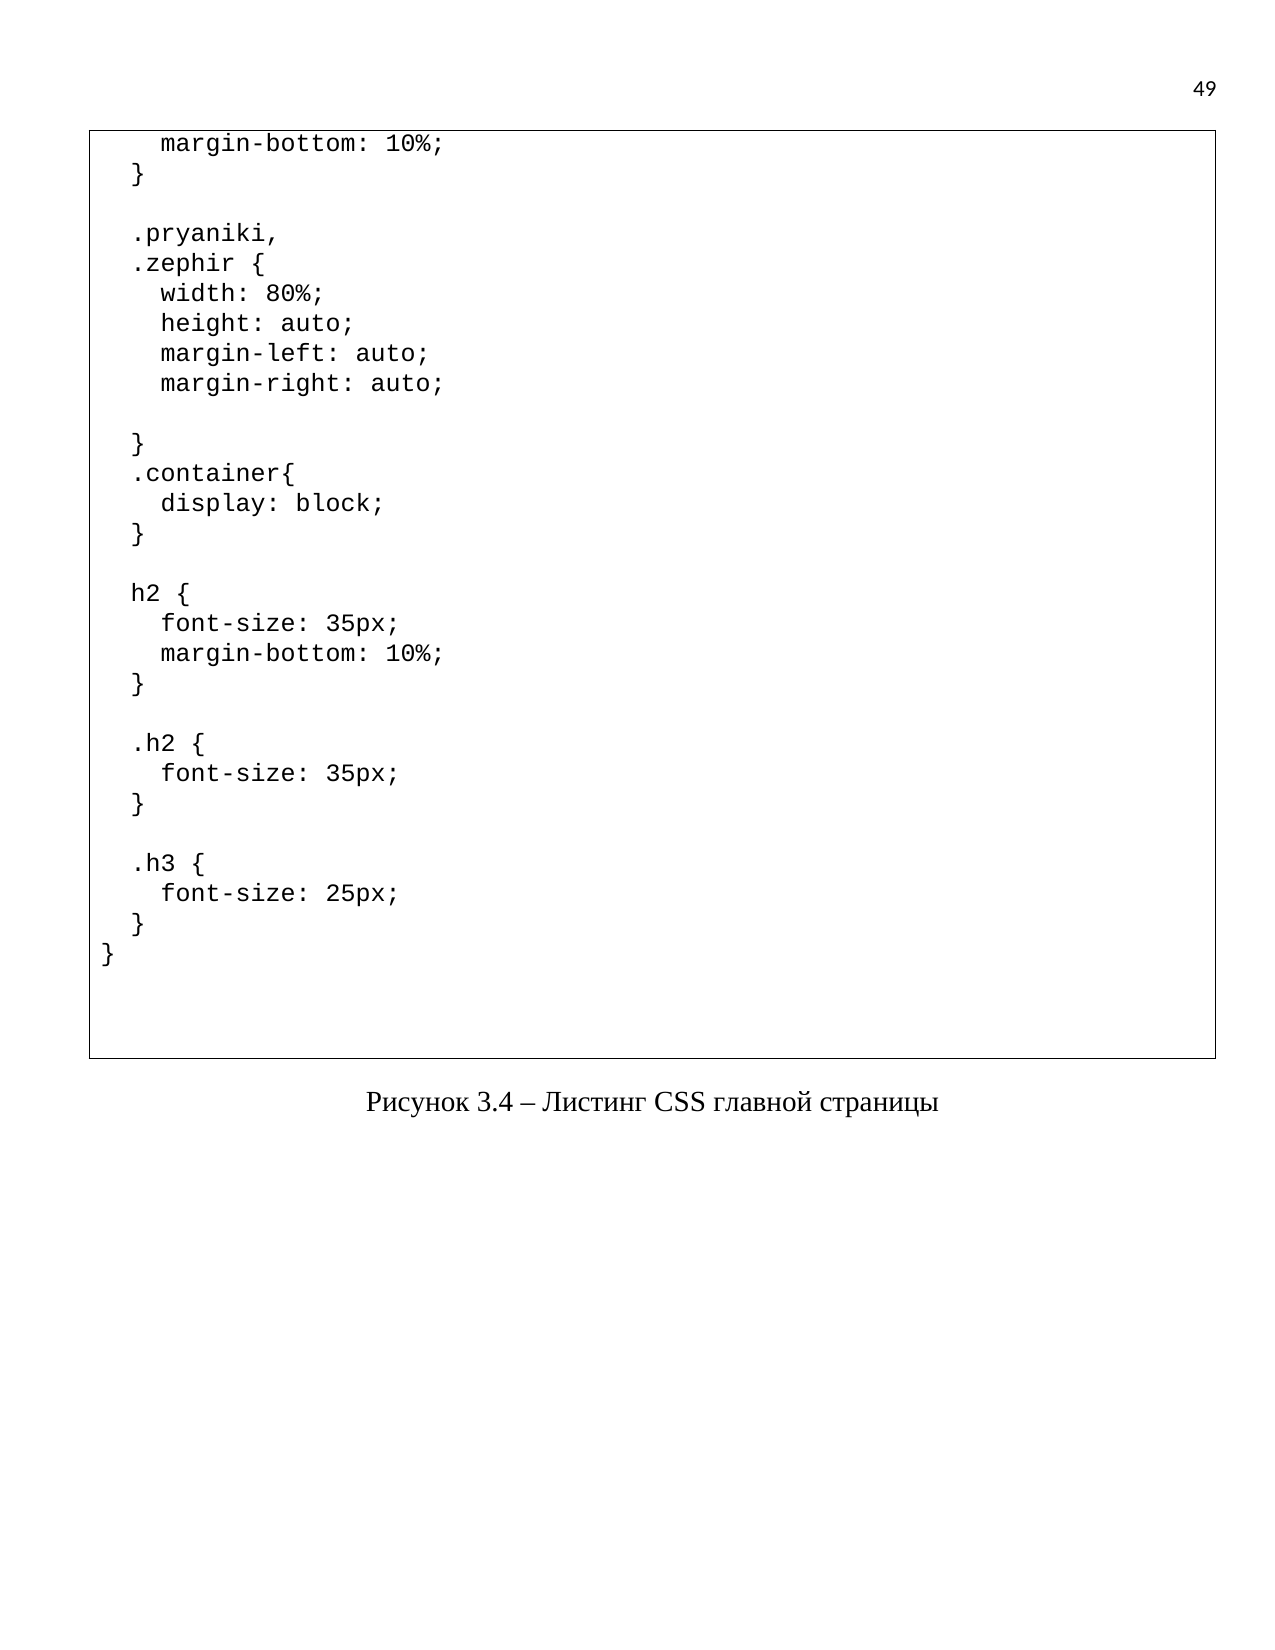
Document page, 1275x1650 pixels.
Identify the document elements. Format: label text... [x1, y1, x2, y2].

text Рисунок 3.4 – Листинг CSS главной страницы [89, 1084, 1216, 1118]
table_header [90, 131, 1215, 1058]
